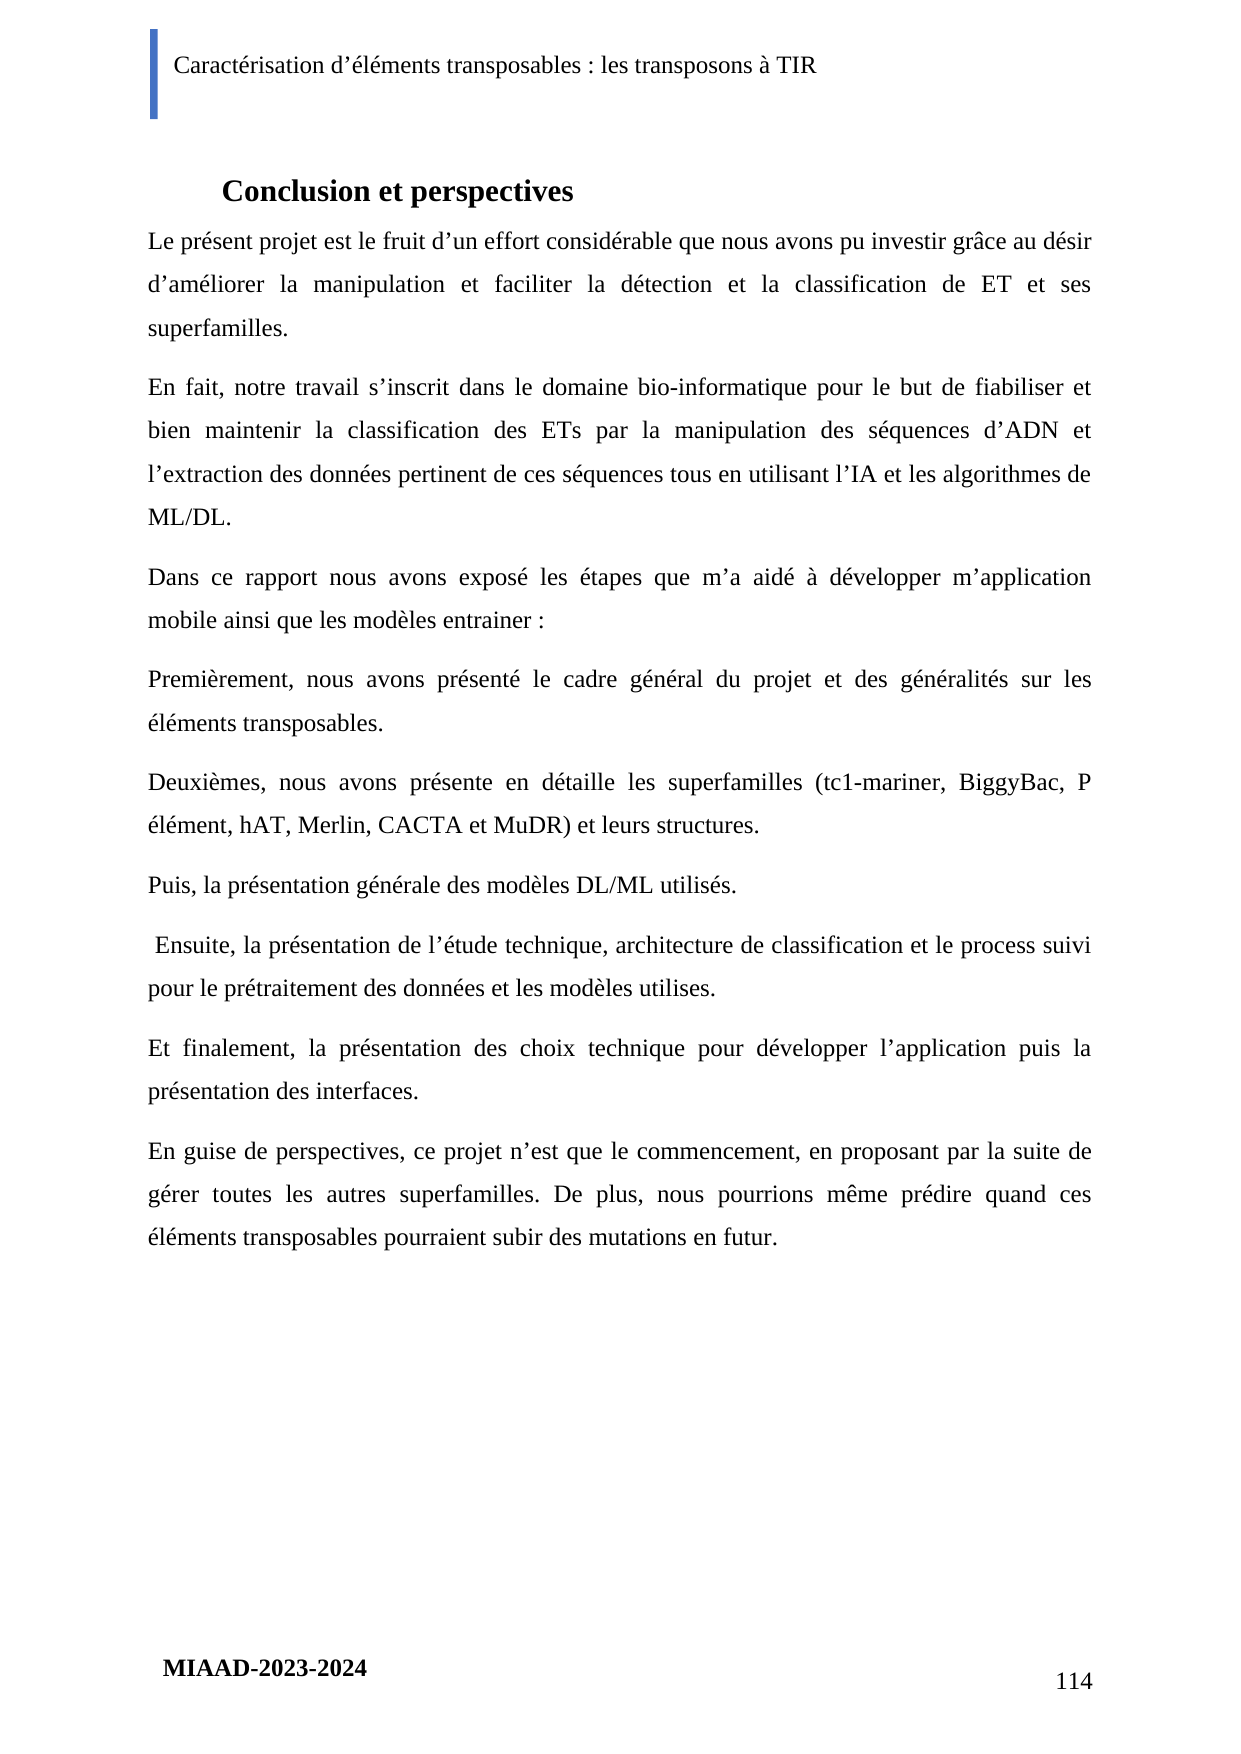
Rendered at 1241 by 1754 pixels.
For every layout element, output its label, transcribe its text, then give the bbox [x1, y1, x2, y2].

text En fait, notre travail s’inscrit dans le domaine bio-informatique pour le but de fiabiliser et bien maintenir la classification des ETs par la manipulation des séquences d’ADN et l’extraction des données pertinent de ces séquences tous en utilisant l’IA et les algorithmes de ML/DL. [148, 372, 1093, 531]
text Dans ce rapport nous avons exposé les étapes que m’a aidé à développer m’application mobile ainsi que les modèles entrainer : [148, 562, 1093, 633]
text Puis, la présentation générale des modèles DL/ML utilisés. [148, 870, 1093, 899]
subtitle Conclusion et perspectives [148, 173, 1093, 208]
text Premièrement, nous avons présenté le cadre général du projet et des généralités sur les éléments transposables. [148, 664, 1093, 736]
text Et finalement, la présentation des choix technique pour développer l’application puis la présentation des interfaces. [148, 1033, 1093, 1105]
text Deuxièmes, nous avons présente en détaille les superfamilles (tc1-mariner, BiggyBac, P élément, hAT, Merlin, CACTA et MuDR) et leurs structures. [148, 767, 1093, 839]
text Ensuite, la présentation de l’étude technique, architecture de classification et le process suivi pour le prétraitement des données et les modèles utilises. [148, 930, 1093, 1002]
text En guise de perspectives, ce projet n’est que le commencement, en proposant par la suite de gérer toutes les autres superfamilles. De plus, nous pourrions même prédire quand ces éléments transposables pourraient subir des mutations en futur. [148, 1136, 1093, 1251]
text Le présent projet est le fruit d’un effort considérable que nous avons pu investir grâce au désir d’améliorer la manipulation et faciliter la détection et la classification de ET et ses superfamilles. [148, 226, 1093, 341]
